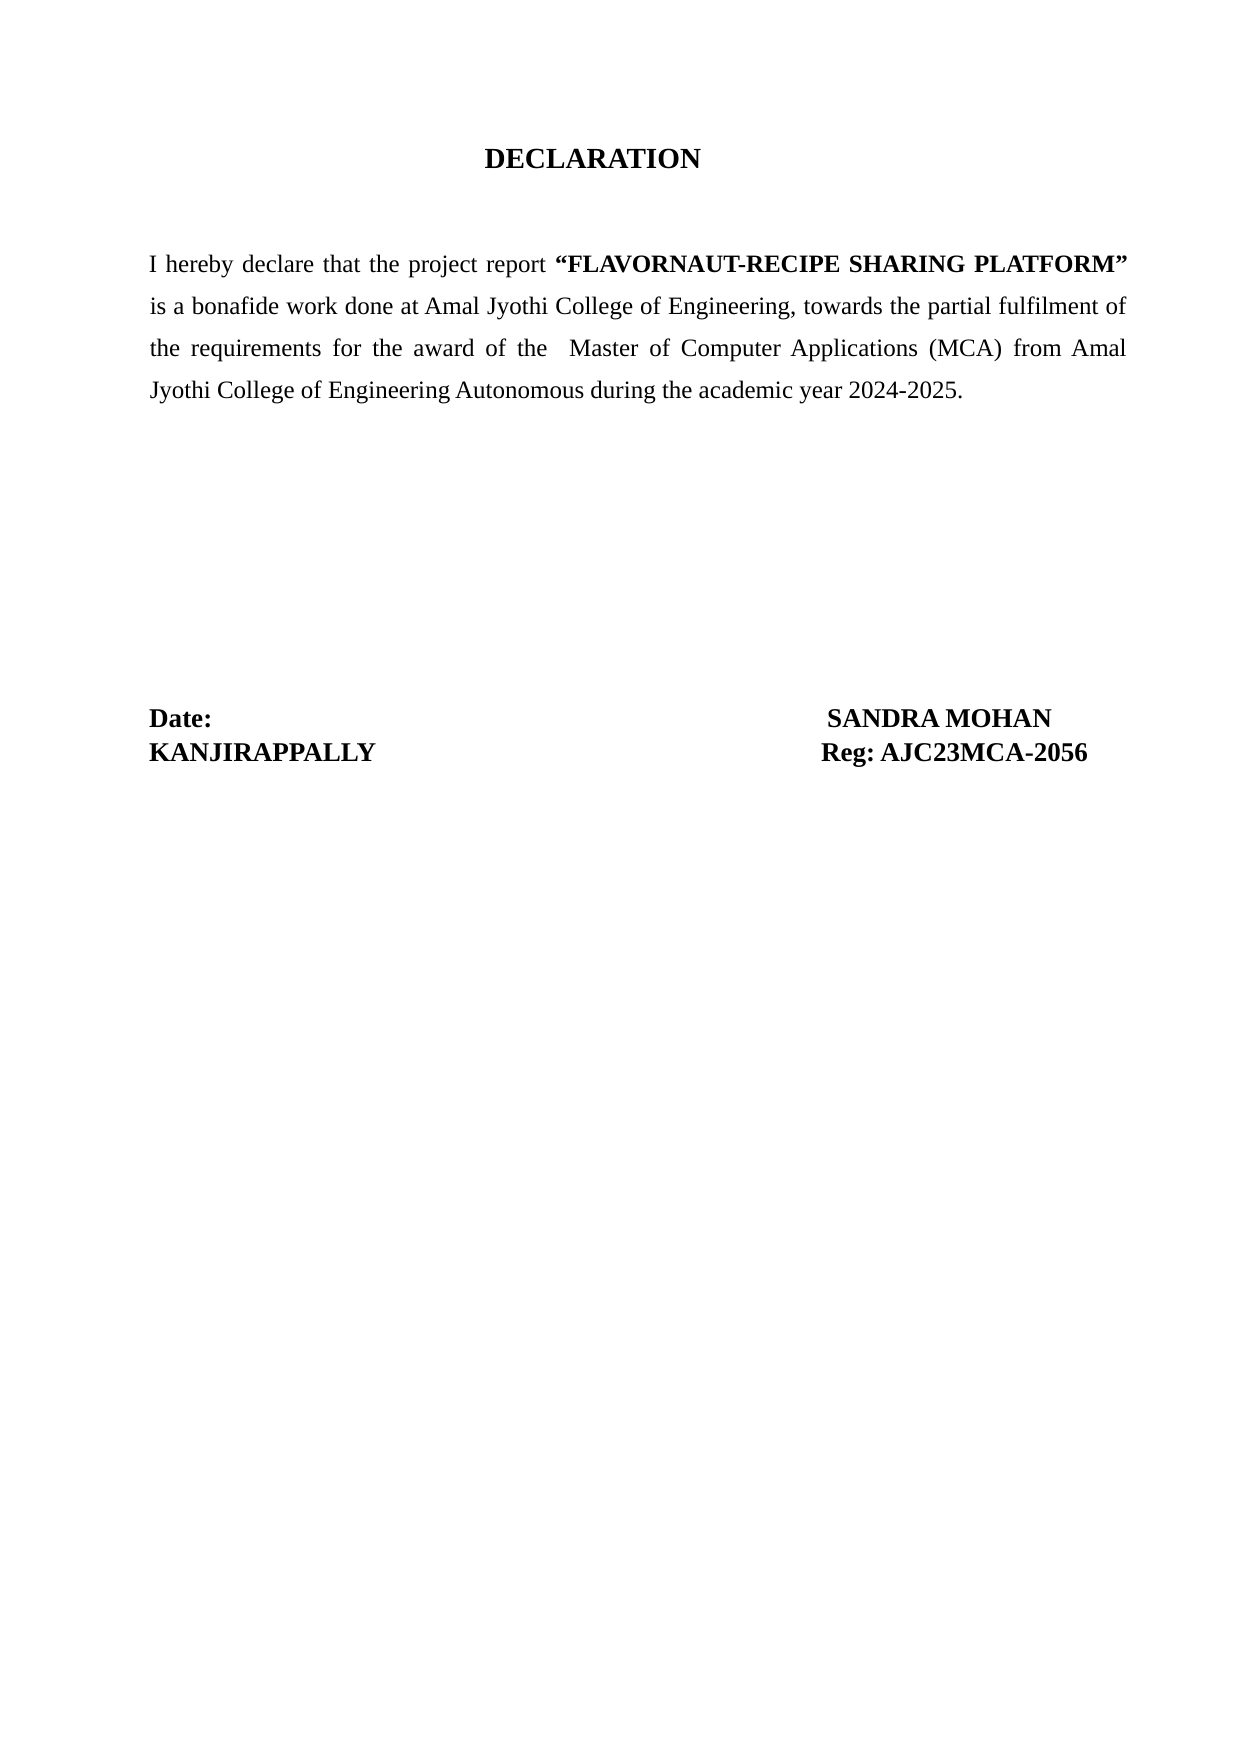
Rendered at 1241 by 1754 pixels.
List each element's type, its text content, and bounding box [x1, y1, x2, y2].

text KANJIRAPPALLY Reg: AJC23MCA-2056 [61, 736, 1128, 767]
text Date: SANDRA MOHAN [61, 702, 1128, 733]
subtitle DECLARATION [156, 141, 1128, 174]
text I hereby declare that the project report “FLAVORNAUT-RECIPE SHARING PLATFORM” is a bonafide work done at Amal Jyothi College of Engineering, towards the partial fulfilment of the requirements for the award of the Master of Computer Applications (MCA) from Amal Jyothi College of Engineering Autonomous during the academic year 2024-2025. [148, 249, 1128, 404]
